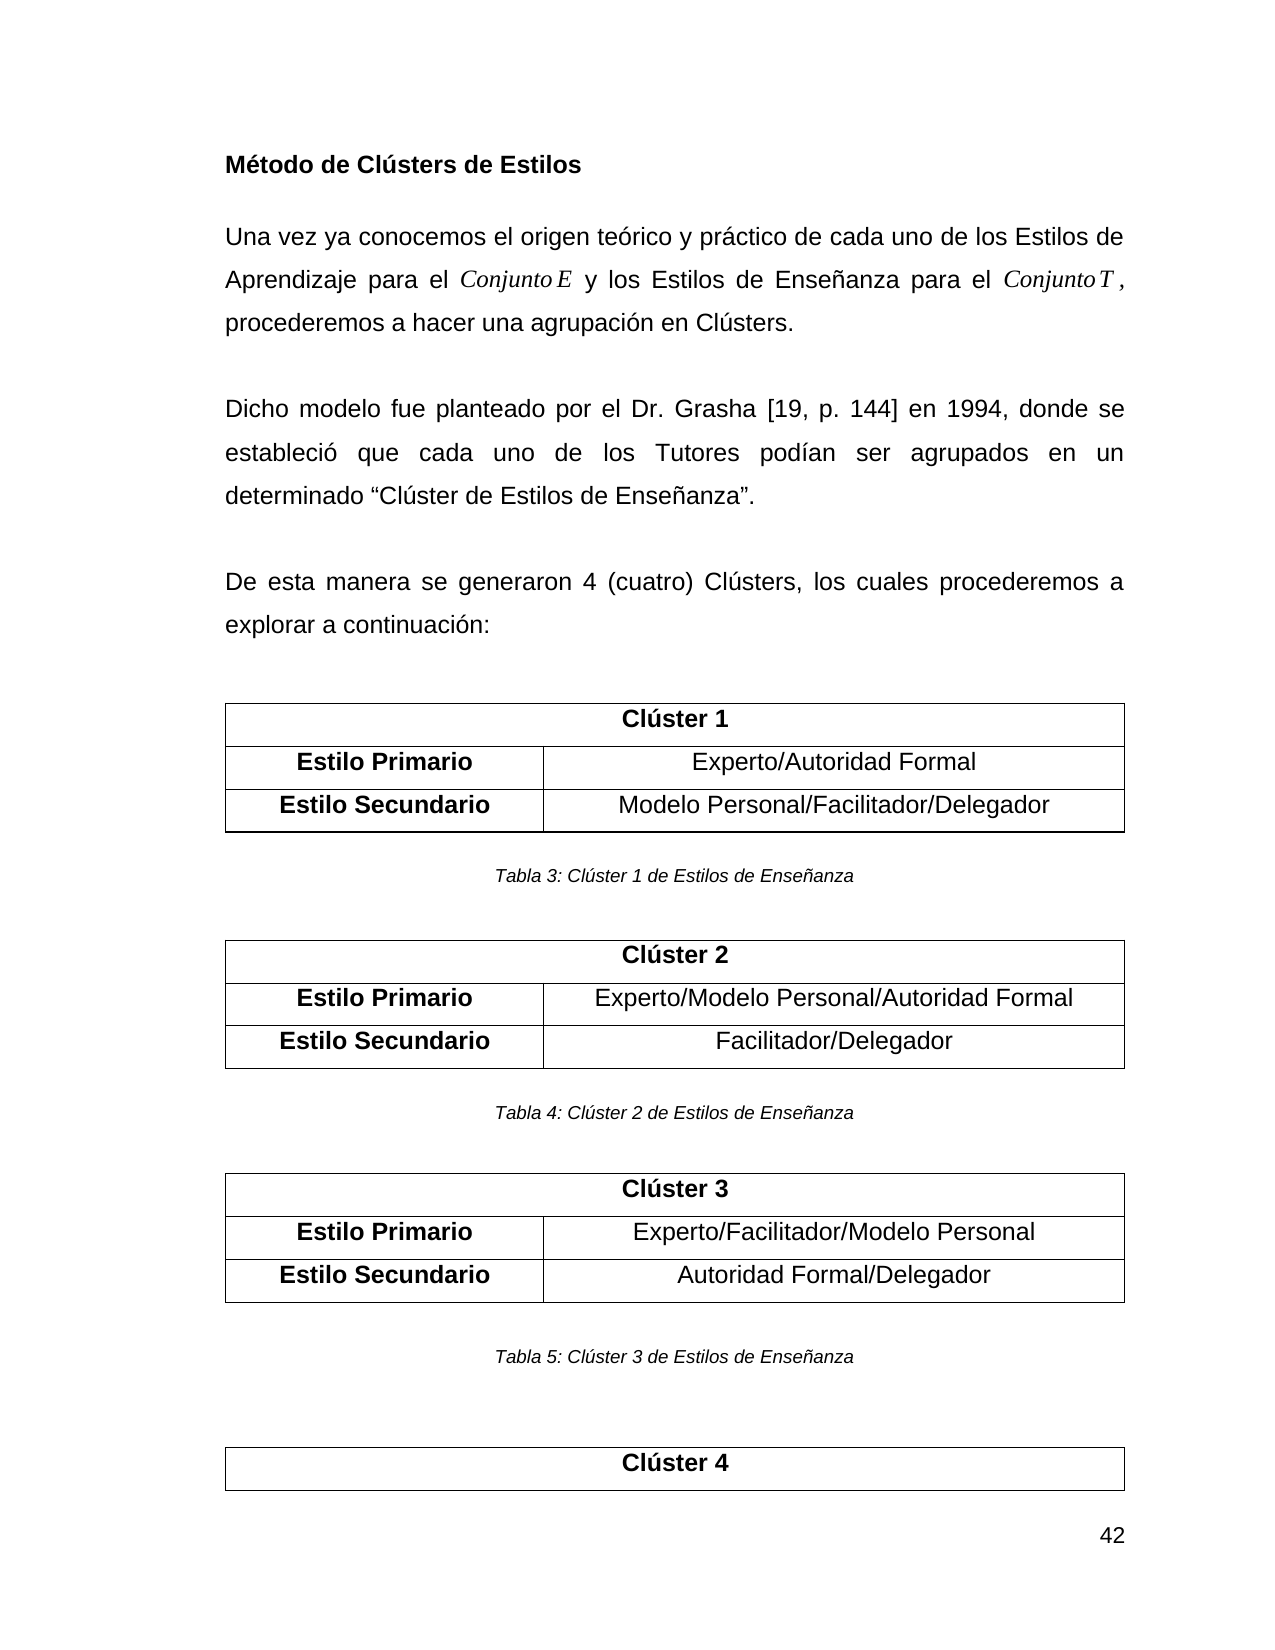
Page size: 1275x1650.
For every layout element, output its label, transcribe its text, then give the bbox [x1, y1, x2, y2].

text Tabla 5: Clúster 3 de Estilos de Enseñanza [225, 1346, 1125, 1368]
table_cell Experto/Modelo Personal/Autoridad Formal [544, 984, 1124, 1025]
text Tabla 4: Clúster 2 de Estilos de Enseñanza [225, 1102, 1125, 1123]
table_cell Modelo Personal/Facilitador/Delegador [544, 790, 1124, 831]
text Una vez ya conocemos el origen teórico y práctico de cada uno de los Estilos de Aprendizaje para el y los Estilos de Enseñanza para el procederemos a hacer una agrupación en Clústers. [225, 222, 1125, 337]
table_cell Estilo Primario [226, 984, 543, 1025]
table_cell Autoridad Formal/Delegador [544, 1260, 1124, 1302]
table_cell Experto/Facilitador/Modelo Personal [544, 1217, 1124, 1259]
text Tabla 3: Clúster 1 de Estilos de Enseñanza [225, 865, 1125, 886]
table_cell Facilitador/Delegador [544, 1026, 1124, 1068]
text Dicho modelo fue planteado por el Dr. Grasha en 1994, donde se estableció que cada uno de los Tutores podían ser agrupados en un determinado “Clúster de Estilos de Enseñanza”. [225, 394, 1125, 509]
table_cell Estilo Secundario [226, 790, 543, 831]
table_header Clúster 4 [226, 1448, 1124, 1490]
table_cell Estilo Primario [226, 1217, 543, 1259]
table_cell Estilo Secundario [226, 1260, 543, 1302]
text De esta manera se generaron 4 (cuatro) Clústers, los cuales procederemos a explorar a continuación: [225, 567, 1125, 639]
subtitle Método de Clústers de Estilos [225, 150, 1125, 179]
table_cell Estilo Secundario [226, 1026, 543, 1068]
table_cell Estilo Primario [226, 747, 543, 788]
table_cell Experto/Autoridad Formal [544, 747, 1124, 788]
table_header Clúster 2 [226, 941, 1124, 982]
table_header Clúster 1 [226, 704, 1124, 746]
table_header Clúster 3 [226, 1174, 1124, 1216]
